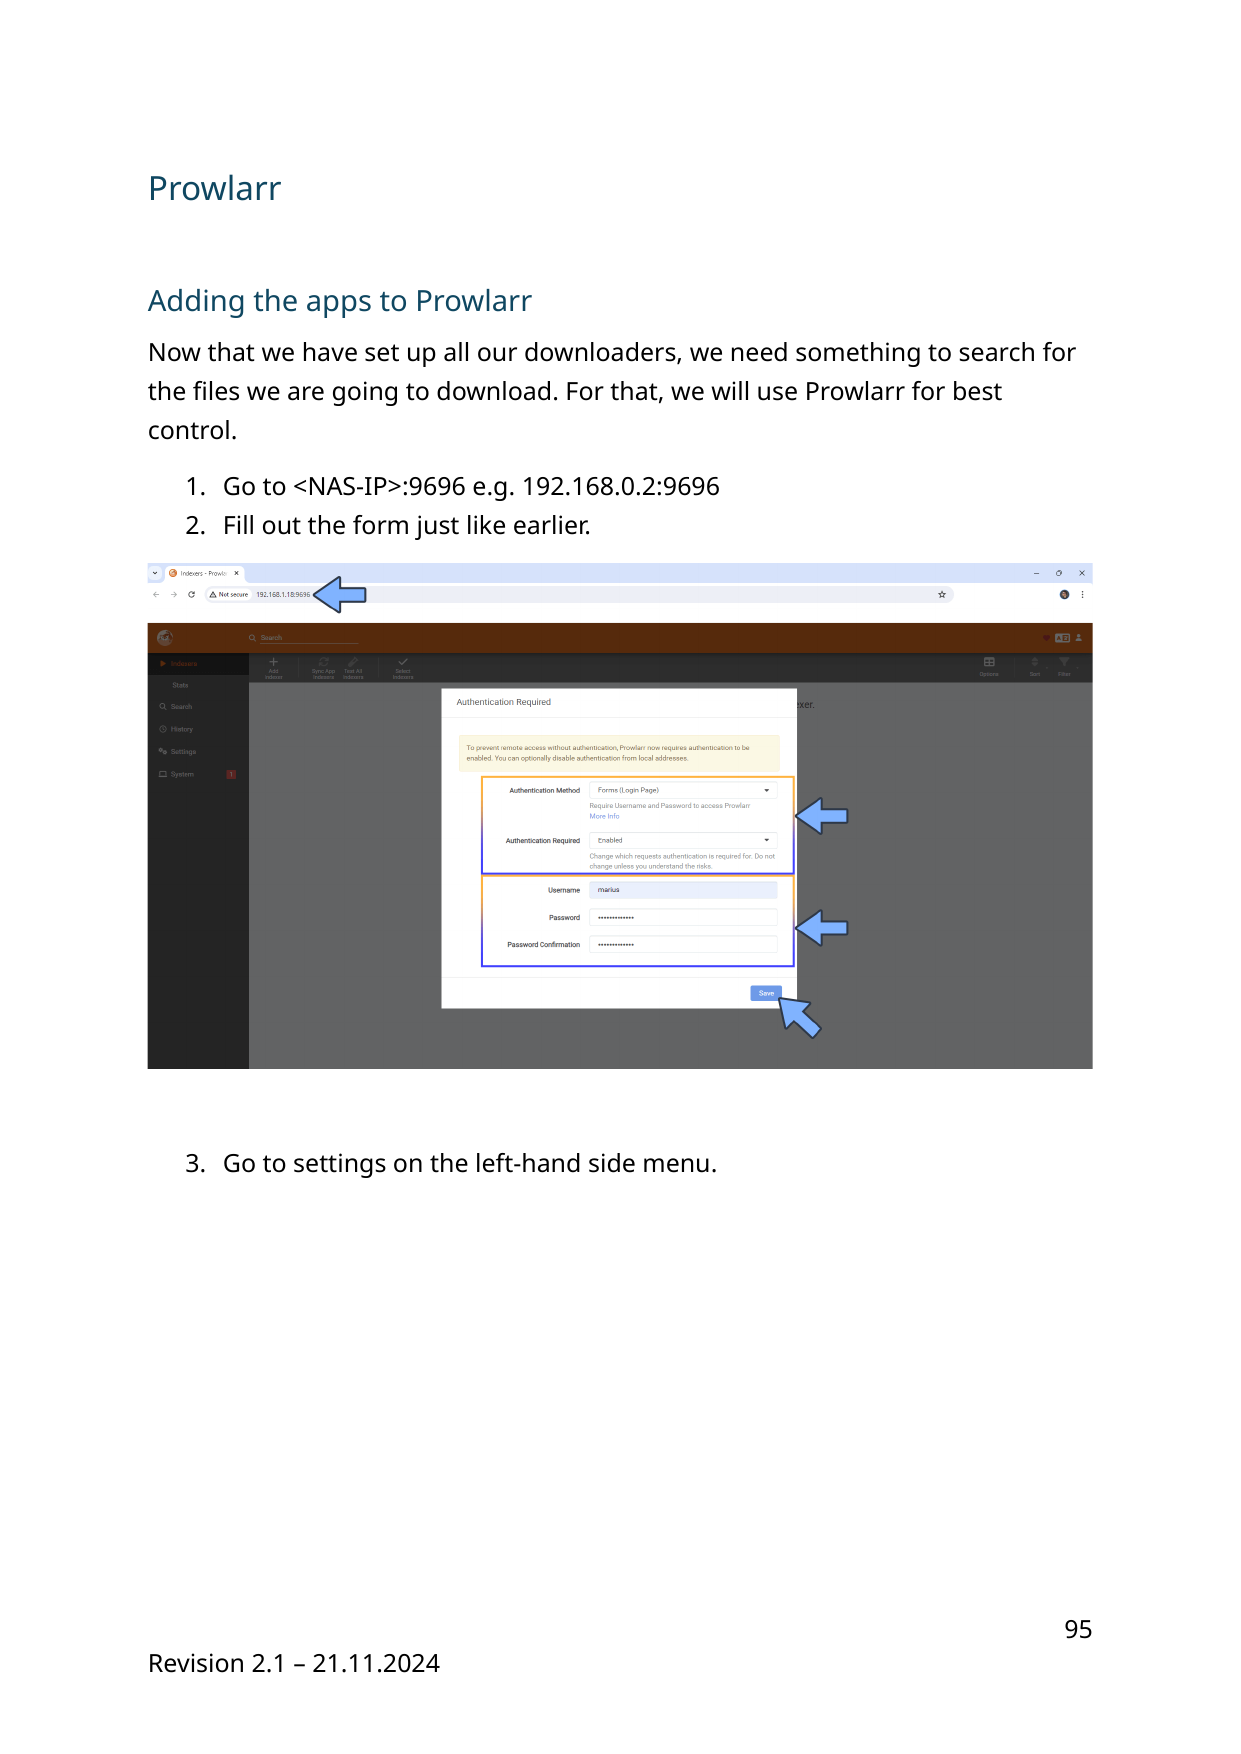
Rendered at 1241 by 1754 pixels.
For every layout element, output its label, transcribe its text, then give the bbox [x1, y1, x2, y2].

picture [147, 563, 1093, 1069]
list Fill out the form just like earlier. [185, 508, 1093, 542]
list Go to settings on the left-hand side menu. [185, 1146, 1093, 1180]
subtitle Prowlarr [148, 164, 1093, 210]
list Go to <NAS-IP>:9696 e.g. 192.168.0.2:9696 [185, 469, 1093, 503]
subtitle Adding the apps to Prowlarr [148, 281, 1093, 320]
text Now that we have set up all our downloaders, we need something to search for the files we are going to download. For that, we will use Prowlarr for best control. [148, 334, 1093, 447]
